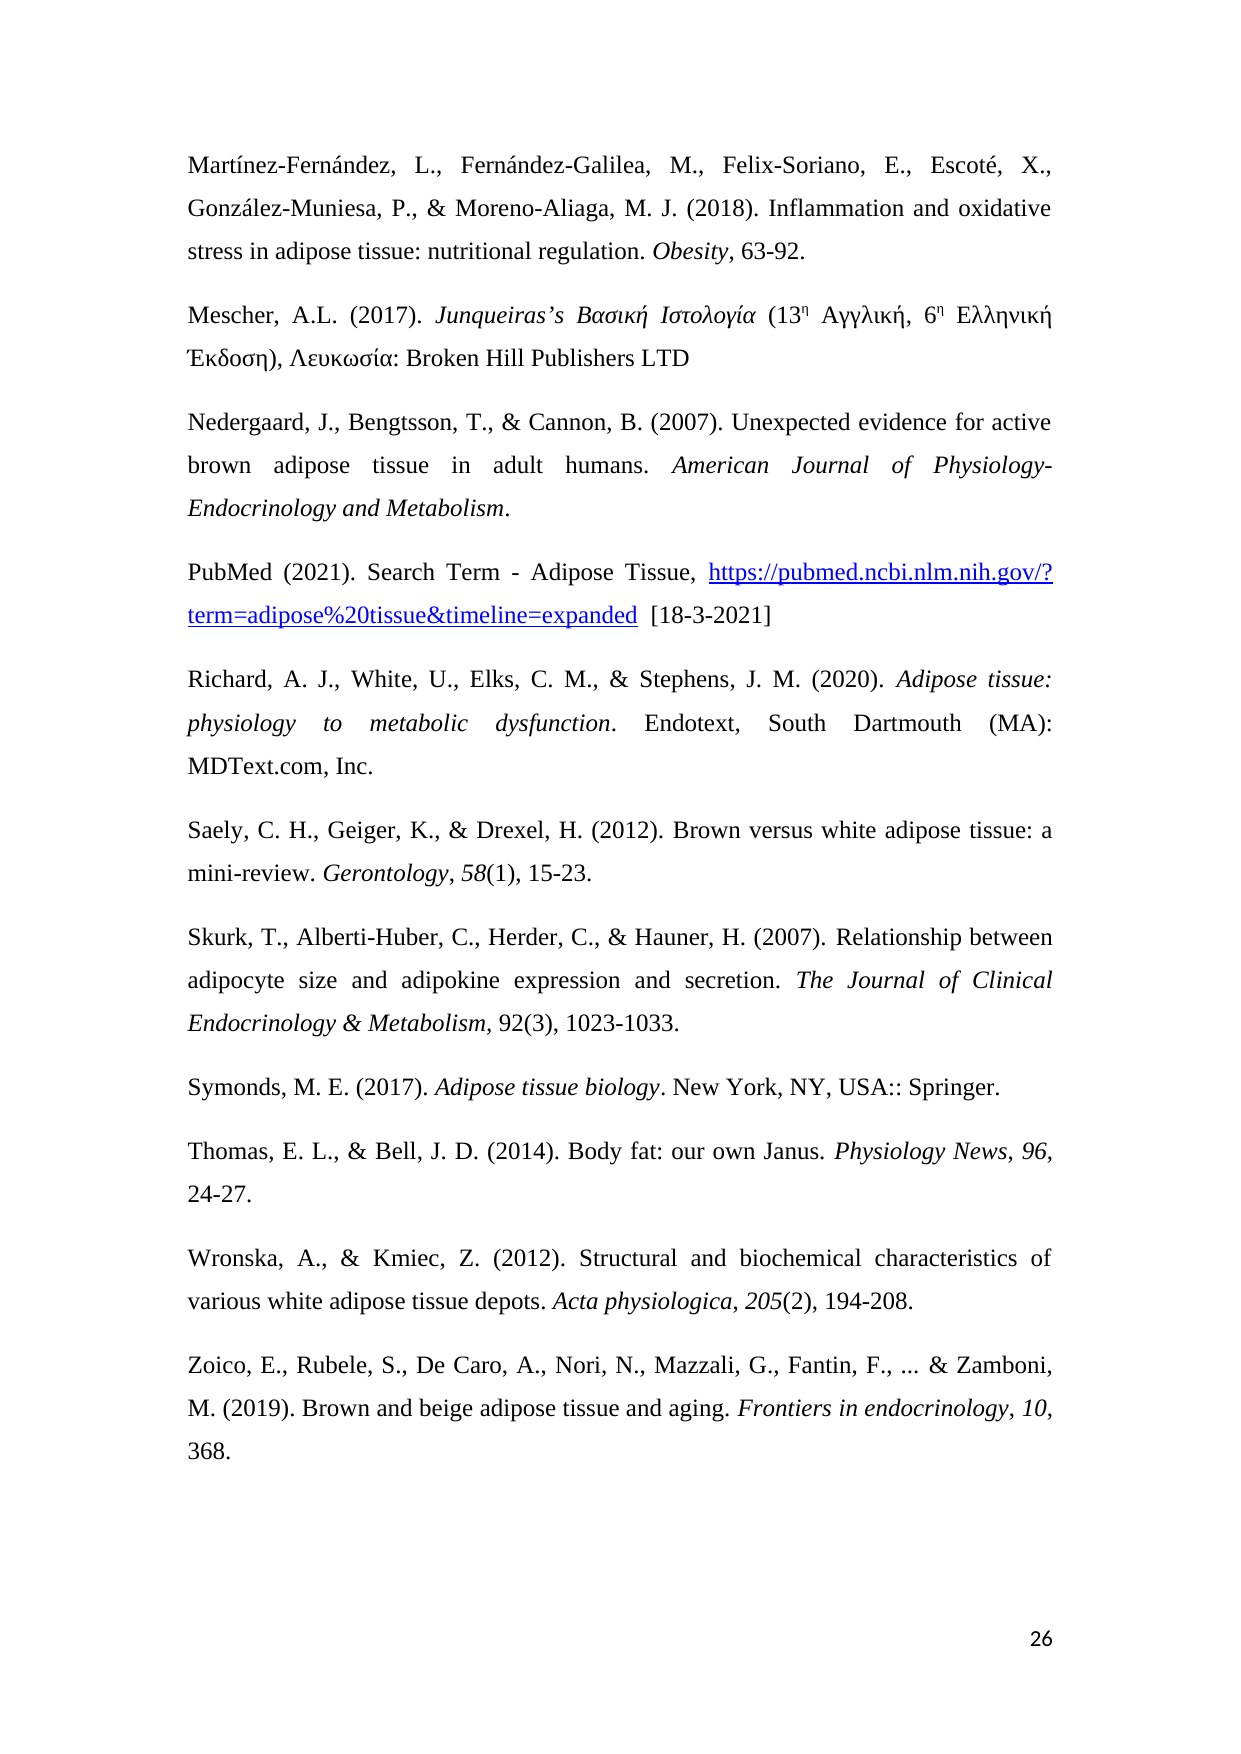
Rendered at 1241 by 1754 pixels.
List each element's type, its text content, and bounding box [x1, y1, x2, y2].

text Thomas, E. L., & Bell, J. D. (2014). Body fat: our own Janus. Physiology News, 96, 24-27. [187, 1136, 1053, 1208]
text PubMed (2021). Search Term - Adipose Tissue, https://pubmed.ncbi.nlm.nih.gov/?term=adipose%20tissue&timeline=expanded [18-3-2021] [187, 557, 1053, 629]
text Zoico, E., Rubele, S., De Caro, A., Nori, N., Mazzali, G., Fantin, F., ... & Zamboni, M. (2019). Brown and beige adipose tissue and aging. Frontiers in endocrinology, 10, 368. [187, 1350, 1053, 1465]
text Nedergaard, J., Bengtsson, T., & Cannon, B. (2007). Unexpected evidence for active brown adipose tissue in adult humans. American Journal of Physiology-Endocrinology and Metabolism. [187, 407, 1053, 522]
text Saely, C. H., Geiger, K., & Drexel, H. (2012). Brown versus white adipose tissue: a mini-review. Gerontology, 58(1), 15-23. [187, 815, 1053, 887]
text Skurk, T., Alberti-Huber, C., Herder, C., & Hauner, H. (2007). Relationship between adipocyte size and adipokine expression and secretion. The Journal of Clinical Endocrinology & Metabolism, 92(3), 1023-1033. [187, 922, 1053, 1037]
text Mescher, A.L. (2017). Junqueiras’s Βασική Ιστολογία (13η Αγγλική, 6η Ελληνική Έκδοση), Λευκωσία: Broken Hill Publishers LTD [187, 300, 1053, 372]
text Richard, A. J., White, U., Elks, C. M., & Stephens, J. M. (2020). Adipose tissue: physiology to metabolic dysfunction. Endotext, South Dartmouth (MA): MDText.com, Inc. [187, 664, 1053, 779]
text Symonds, M. E. (2017). Adipose tissue biology. New York, NY, USA:: Springer. [187, 1072, 1053, 1101]
text Wronska, A., & Kmiec, Z. (2012). Structural and biochemical characteristics of various white adipose tissue depots. Acta physiologica, 205(2), 194-208. [187, 1243, 1053, 1315]
text Martínez-Fernández, L., Fernández-Galilea, M., Felix-Soriano, E., Escoté, X., González-Muniesa, P., & Moreno-Aliaga, M. J. (2018). Inflammation and oxidative stress in adipose tissue: nutritional regulation. Obesity, 63-92. [187, 150, 1053, 265]
